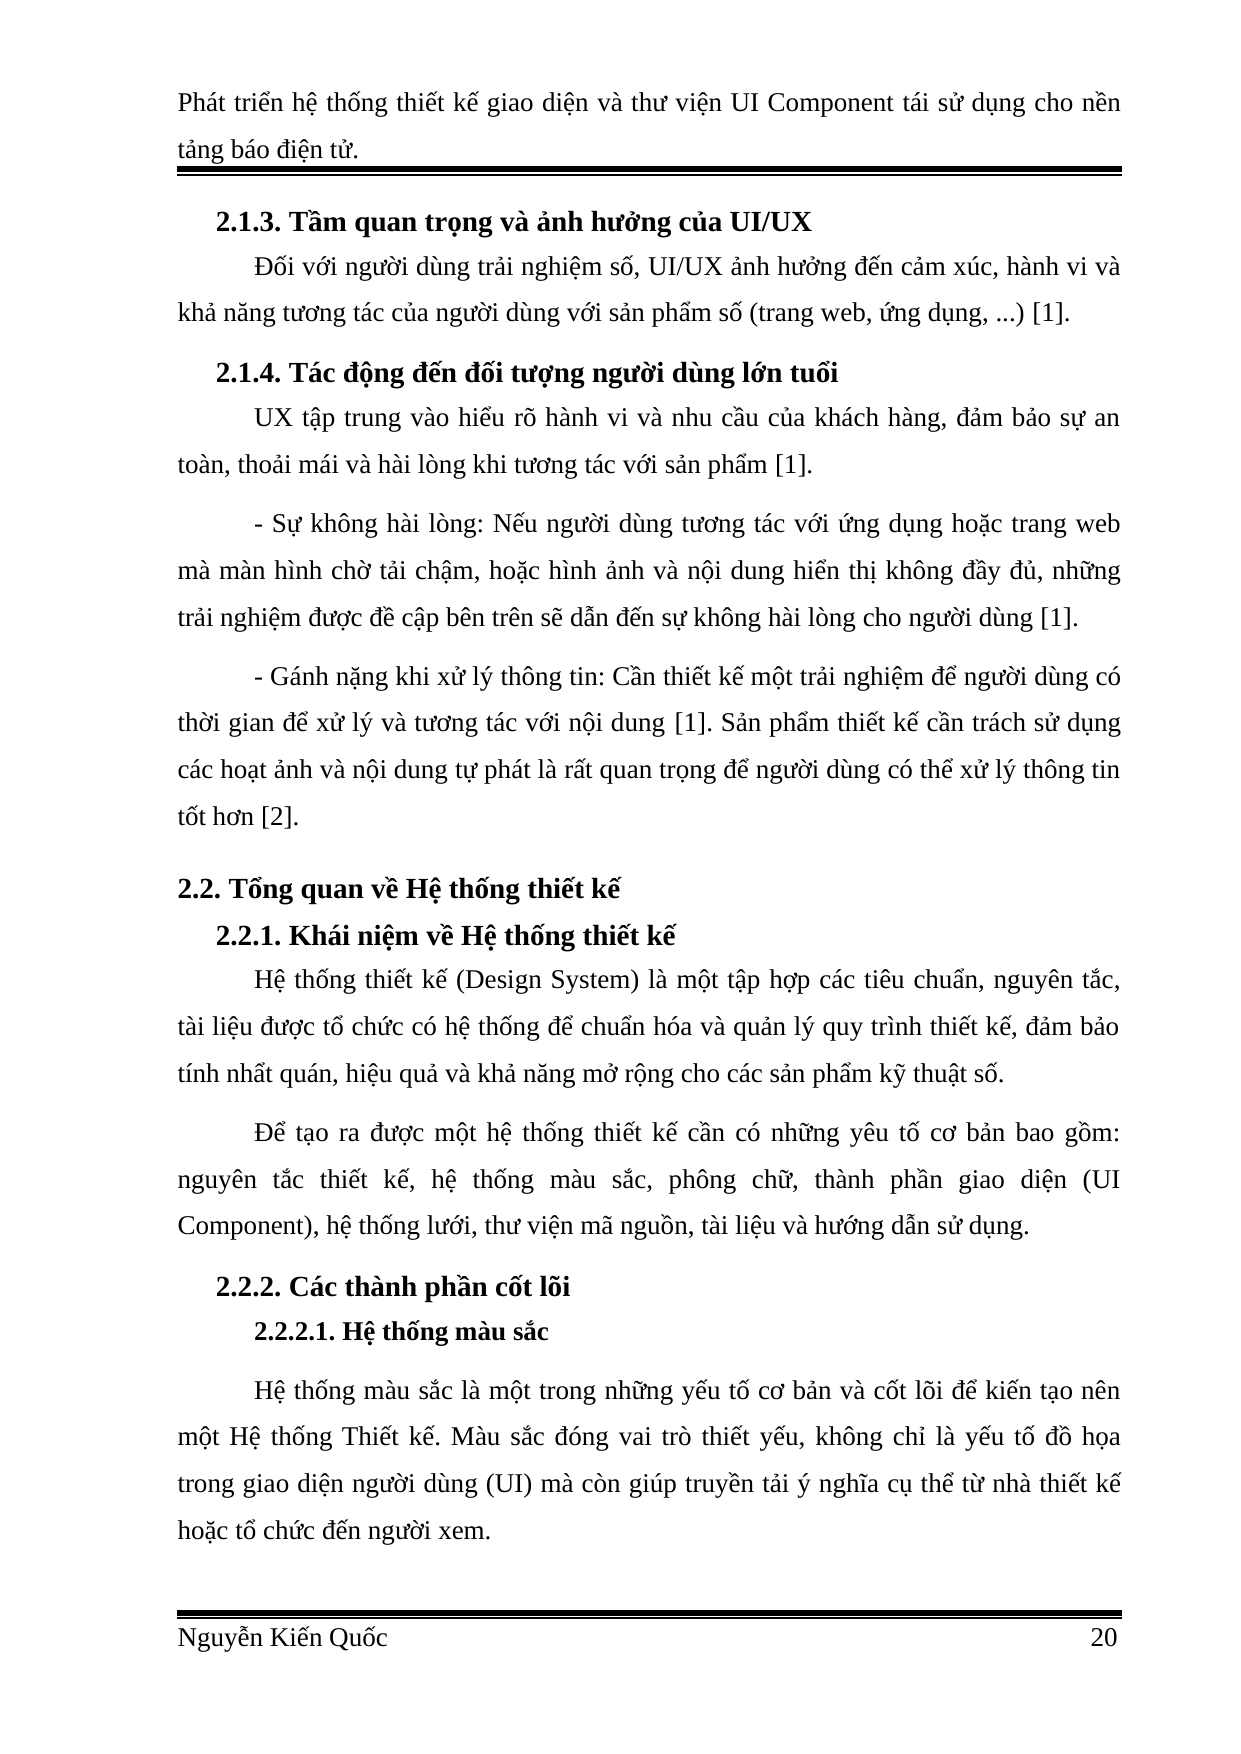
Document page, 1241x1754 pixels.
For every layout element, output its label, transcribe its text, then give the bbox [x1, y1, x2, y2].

subtitle Khái niệm về Hệ thống thiết kế [177, 918, 1122, 951]
text - Gánh nặng khi xử lý thông tin: Cần thiết kế một trải nghiệm để người dùng có thời gian để xử lý và tương tác với nội dung [1]. Sản phẩm thiết kế cần trách sử dụng các hoạt ảnh và nội dung tự phát là rất quan trọng để người dùng có thể xử lý thông tin tốt hơn [2]. [177, 660, 1122, 831]
text UX tập trung vào hiểu rõ hành vi và nhu cầu của khách hàng, đảm bảo sự an toàn, thoải mái và hài lòng khi tương tác với sản phẩm [1]. [177, 402, 1122, 479]
subtitle Tầm quan trọng và ảnh hưởng của UI/UX [177, 204, 1122, 237]
text Hệ thống màu sắc là một trong những yếu tố cơ bản và cốt lõi để kiến tạo nên một Hệ thống Thiết kế. Màu sắc đóng vai trò thiết yếu, không chỉ là yếu tố đồ họa trong giao diện người dùng (UI) mà còn giúp truyền tải ý nghĩa cụ thể từ nhà thiết kế hoặc tổ chức đến người xem. [177, 1374, 1122, 1545]
text - Sự không hài lòng: Nếu người dùng tương tác với ứng dụng hoặc trang web mà màn hình chờ tải chậm, hoặc hình ảnh và nội dung hiển thị không đầy đủ, những trải nghiệm được đề cập bên trên sẽ dẫn đến sự không hài lòng cho người dùng [1]. [177, 507, 1122, 632]
text Hệ thống thiết kế (Design System) là một tập hợp các tiêu chuẩn, nguyên tắc, tài liệu được tổ chức có hệ thống để chuẩn hóa và quản lý quy trình thiết kế, đảm bảo tính nhẩt quán, hiệu quả và khả năng mở rộng cho các sản phẩm kỹ thuật số. [177, 964, 1122, 1088]
subtitle Tổng quan về Hệ thống thiết kế [177, 872, 1122, 905]
subtitle Hệ thống màu sắc [177, 1315, 1122, 1346]
subtitle Tác động đến đối tượng người dùng lớn tuổi [177, 356, 1122, 389]
text Đối với người dùng trải nghiệm số, UI/UX ảnh hưởng đến cảm xúc, hành vi và khả năng tương tác của người dùng với sản phẩm số (trang web, ứng dụng, ...) [1]. [177, 250, 1122, 327]
text Để tạo ra được một hệ thống thiết kế cần có những yêu tố cơ bản bao gồm: nguyên tắc thiết kế, hệ thống màu sắc, phông chữ, thành phần giao diện (UI Component), hệ thống lưới, thư viện mã nguồn, tài liệu và hướng dẫn sử dụng. [177, 1116, 1122, 1241]
subtitle Các thành phần cốt lõi [177, 1269, 1122, 1302]
